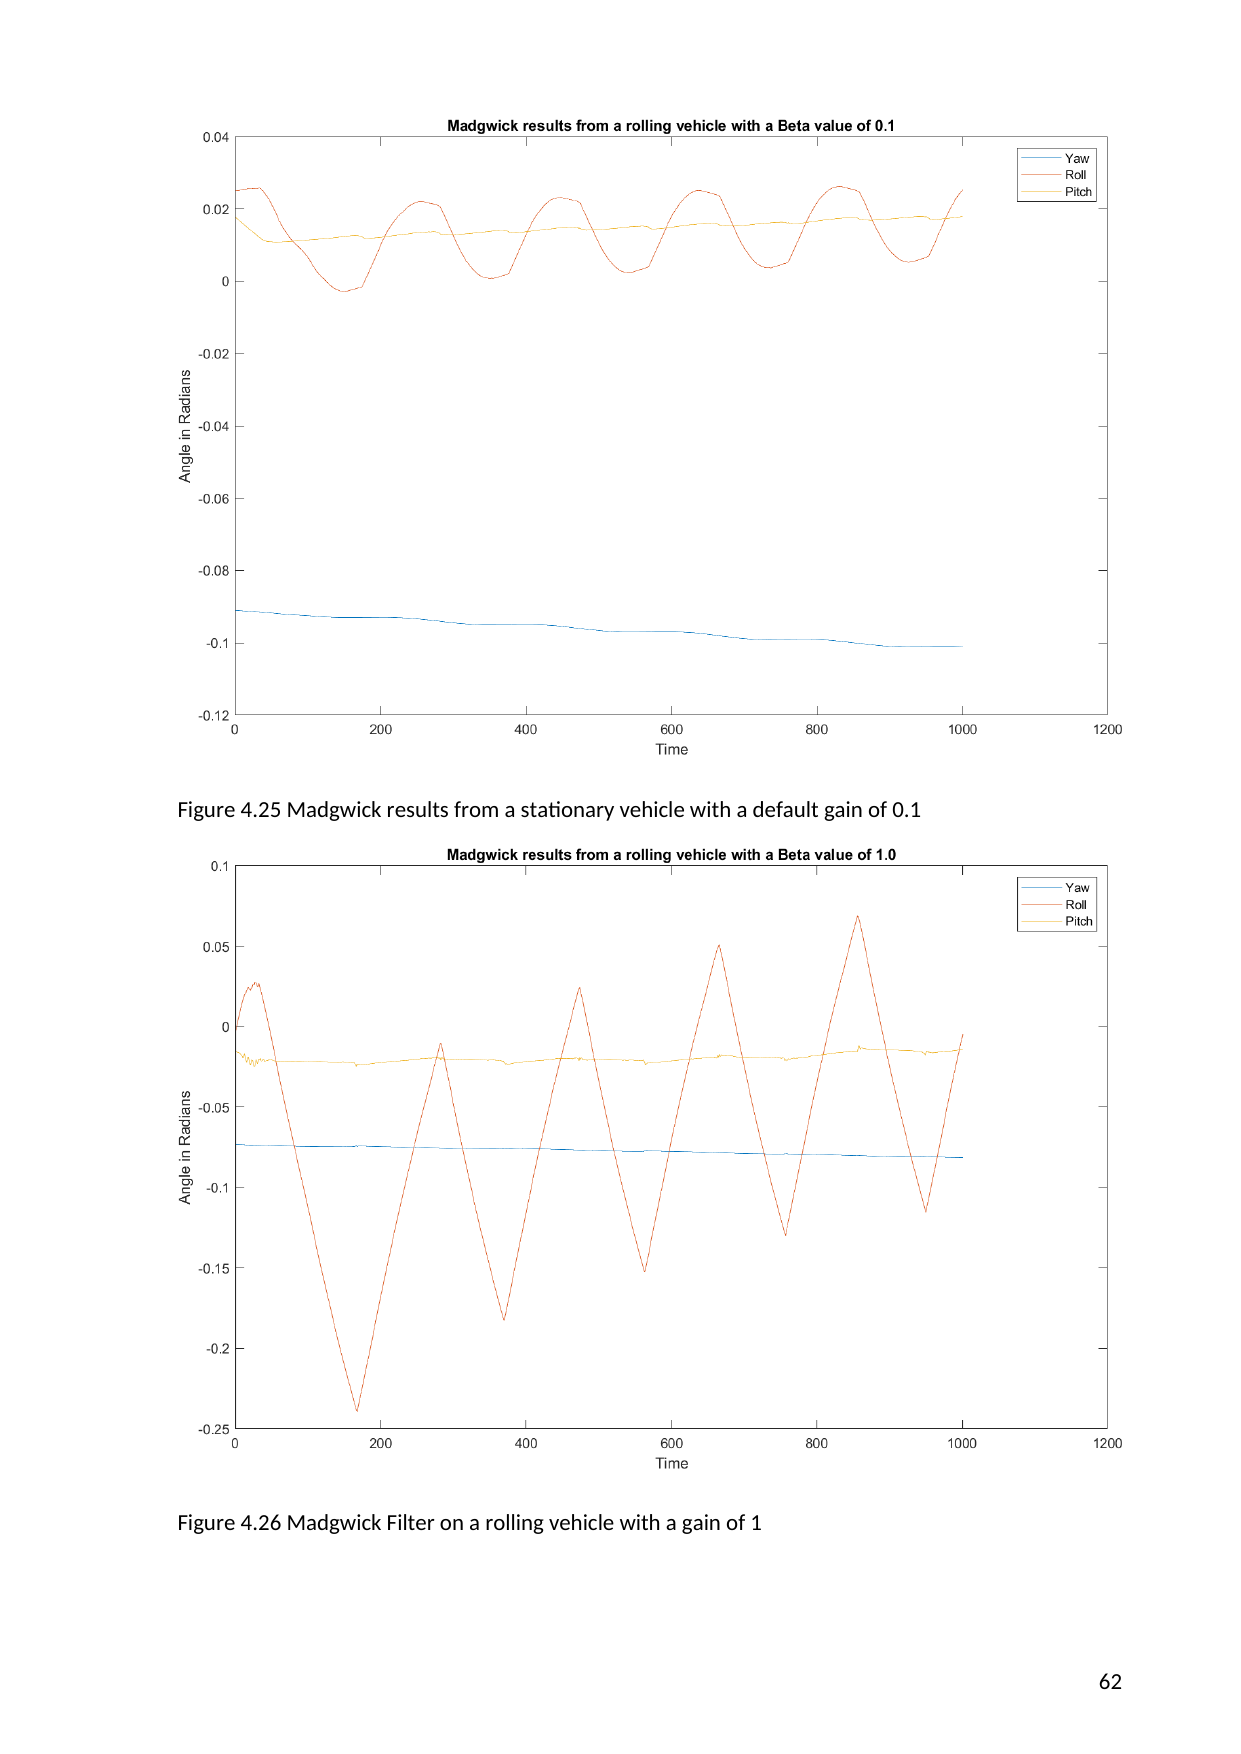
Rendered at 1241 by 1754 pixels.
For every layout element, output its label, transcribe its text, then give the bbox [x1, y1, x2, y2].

picture [177, 848, 1123, 1470]
picture [177, 118, 1123, 756]
